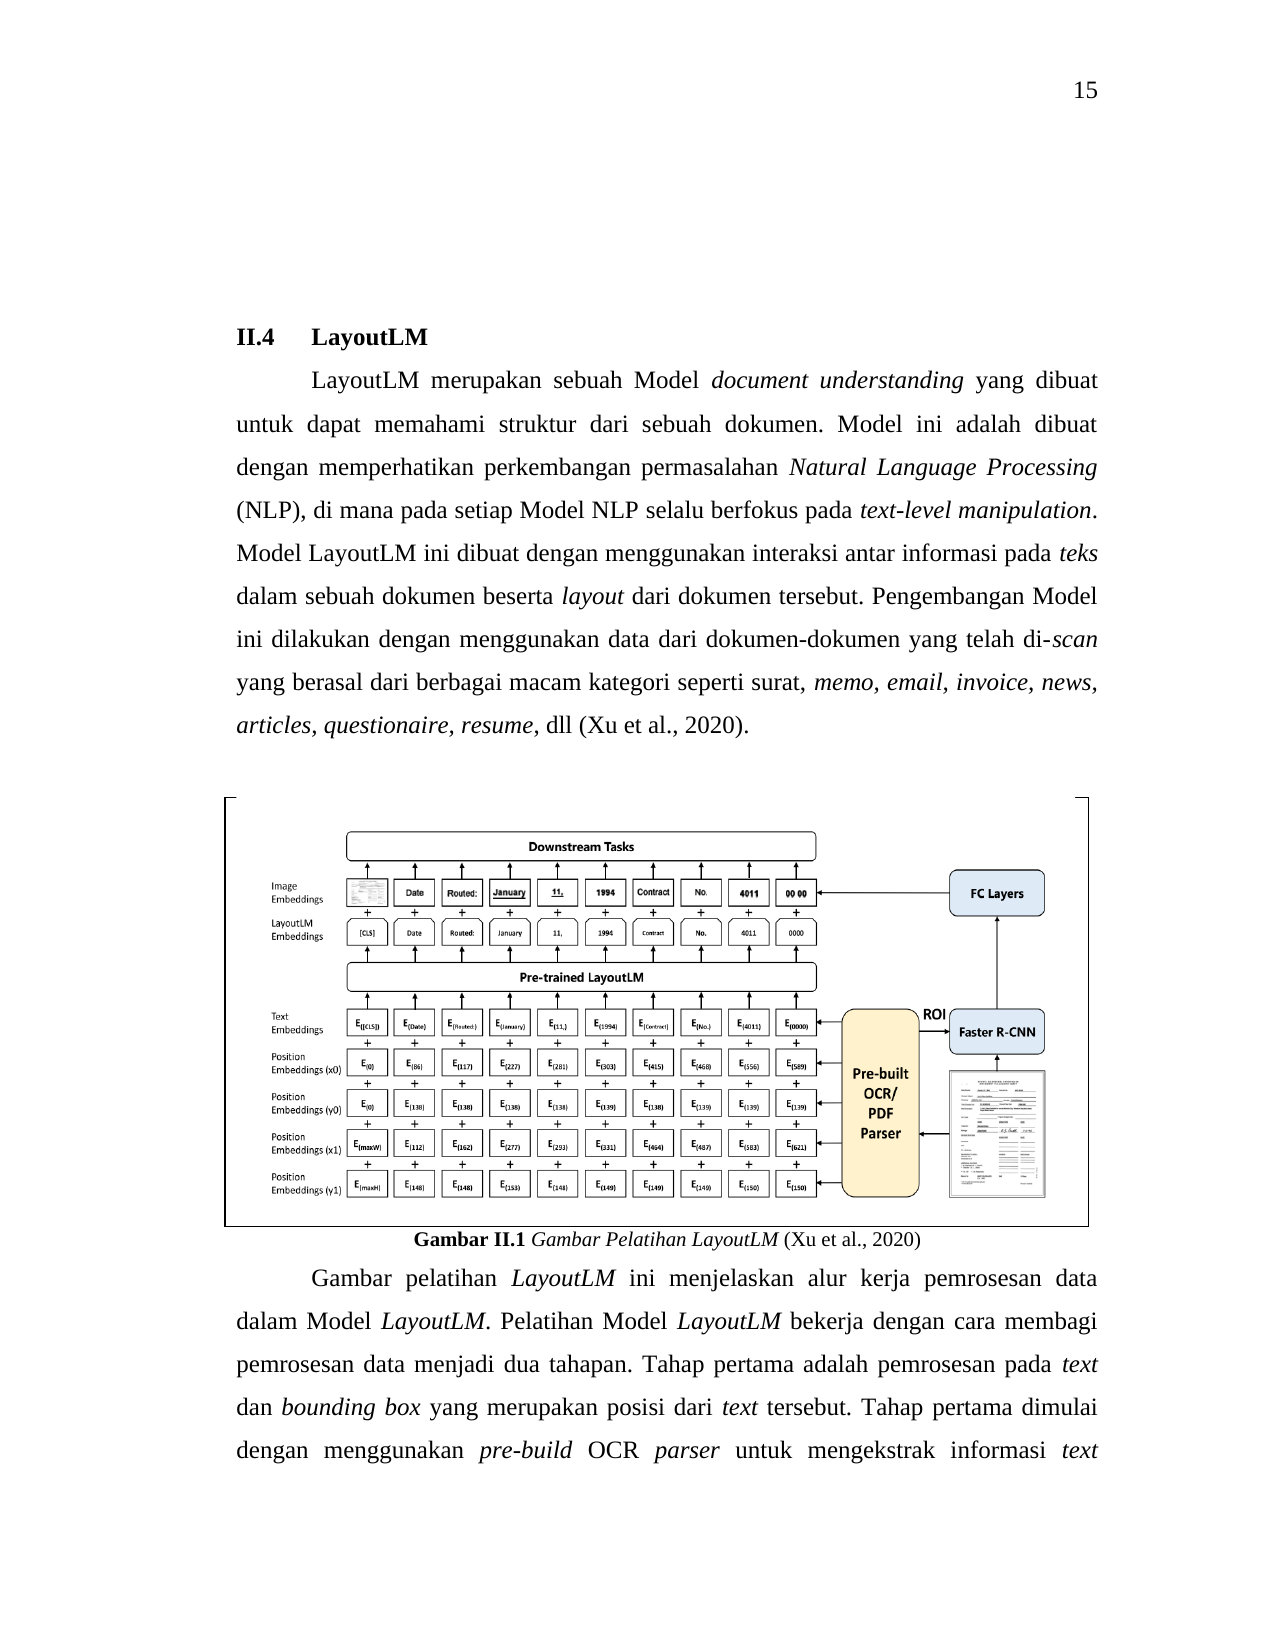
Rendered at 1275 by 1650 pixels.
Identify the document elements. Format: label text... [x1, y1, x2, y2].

text Gambar Pelatihan LayoutLM [236, 1227, 1098, 1251]
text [236, 1263, 1098, 1464]
picture [236, 797, 1076, 1213]
text LayoutLM merupakan sebuah Model document understanding yang dibuat untuk dapat memahami struktur dari sebuah dokumen. Model ini adalah dibuat dengan memperhatikan perkembangan permasalahan Natural Language Processing (NLP), di mana pada setiap Model NLP selalu berfokus pada text-level manipulation. Model LayoutLM ini dibuat dengan menggunakan interaksi antar informasi pada teks dalam sebuah dokumen beserta layout dari dokumen tersebut. Pengembangan Model ini dilakukan dengan menggunakan data dari dokumen-dokumen yang telah di-scan yang berasal dari berbagai macam kategori seperti surat, memo, email, invoice, news, articles, questionaire, resume, dll . [236, 366, 1098, 739]
subtitle LayoutLM [236, 322, 1098, 351]
table_header [226, 798, 1088, 1226]
